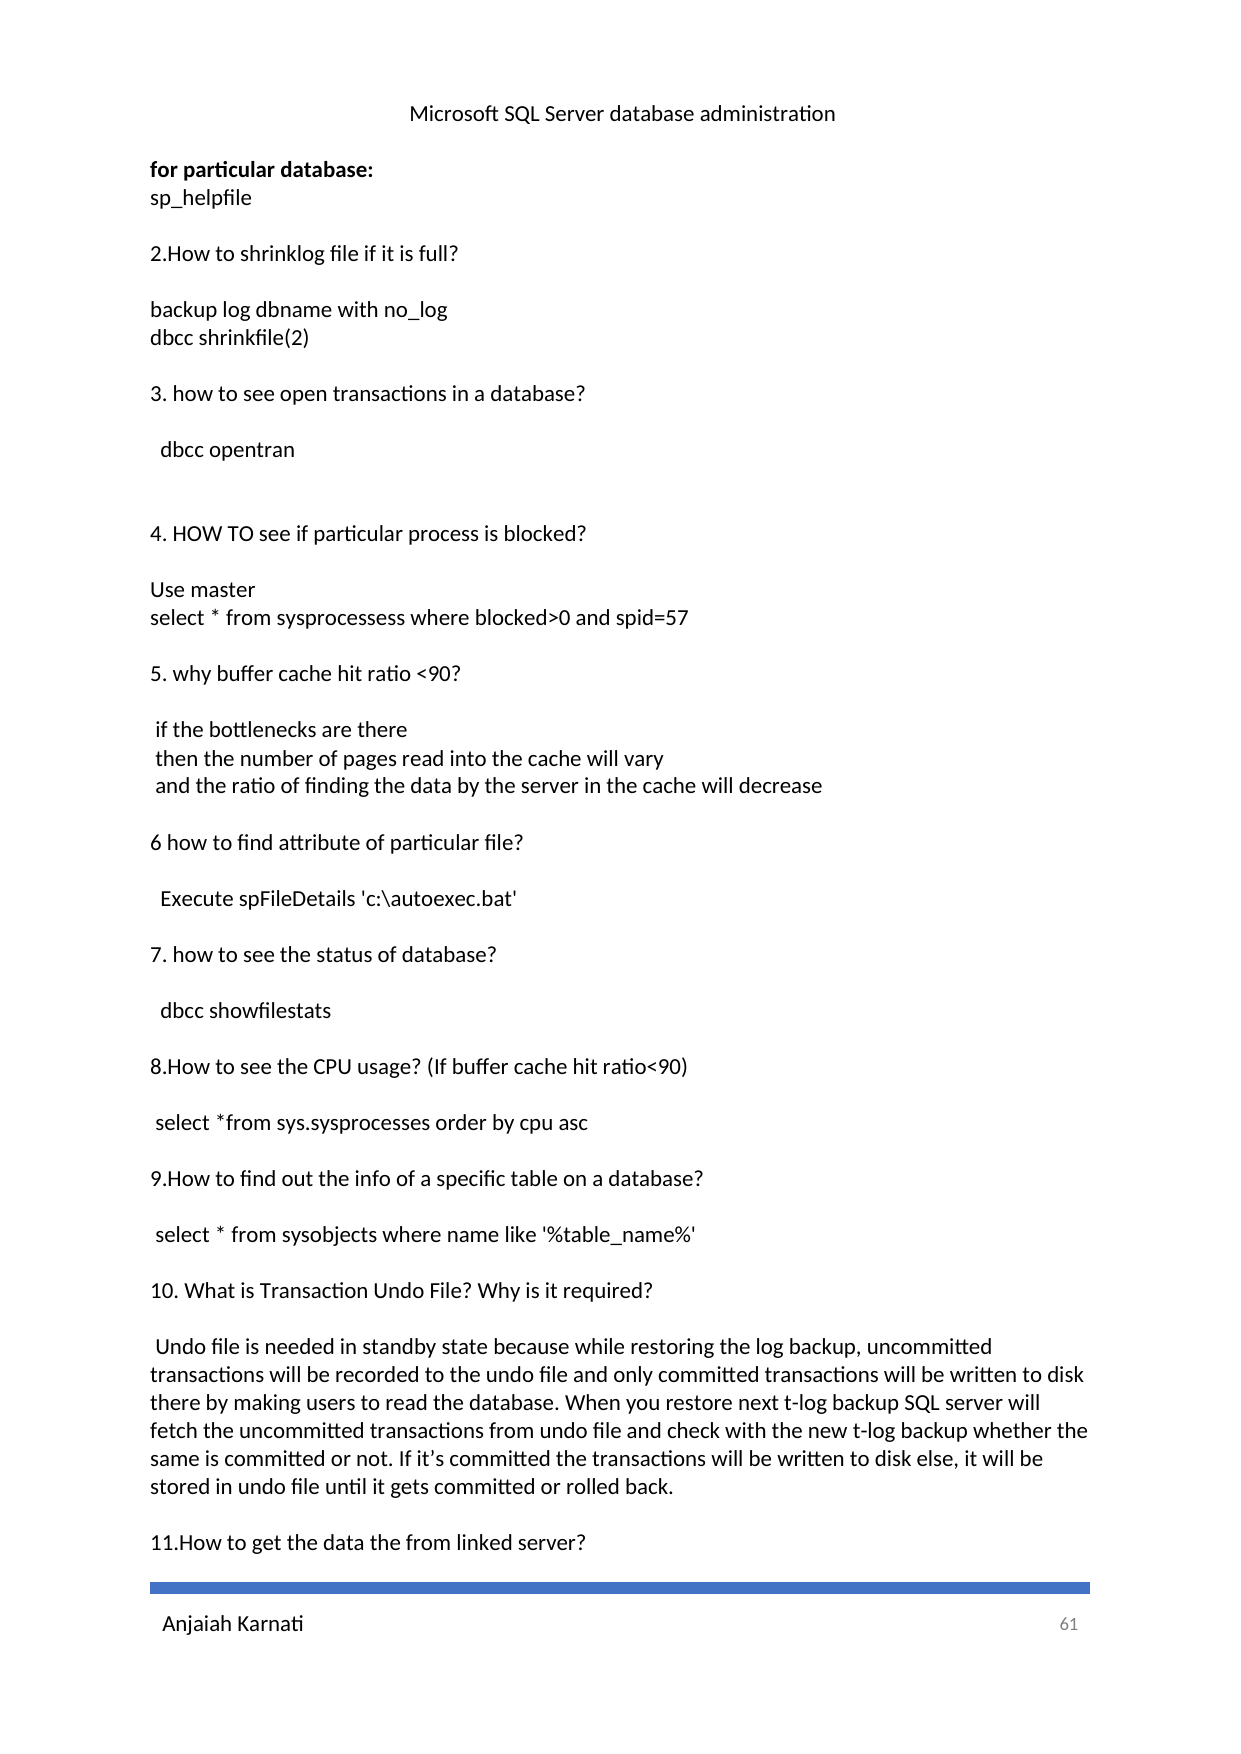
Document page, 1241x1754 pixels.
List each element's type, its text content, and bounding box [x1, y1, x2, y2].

text 4. HOW TO see if particular process is blocked? [150, 519, 1090, 547]
text 9.How to find out the info of a specific table on a database? [150, 1164, 1090, 1192]
text and the ratio of finding the data by the server in the cache will decrease [150, 772, 1090, 800]
text backup log dbname with no_log [150, 295, 1090, 323]
text 2.How to shrinklog file if it is full? [150, 239, 1090, 267]
text 5. why buffer cache hit ratio <90? [150, 659, 1090, 688]
text 3. how to see open transactions in a database? [150, 379, 1090, 407]
text Execute spFileDetails 'c:\autoexec.bat' [150, 884, 1090, 912]
text select *from sys.sysprocesses order by cpu asc [150, 1108, 1090, 1136]
text 11.How to get the data the from linked server? [150, 1528, 1090, 1556]
text 10. What is Transaction Undo File? Why is it required? [150, 1276, 1090, 1304]
text Undo file is needed in standby state because while restoring the log backup, uncommitted transactions will be recorded to the undo file and only committed transactions will be written to disk there by making users to read the database. When you restore next t-log backup SQL server will fetch the uncommitted transactions from undo file and check with the new t-log backup whether the same is committed or not. If it’s committed the transactions will be written to disk else, it will be stored in undo file until it gets committed or rolled back. [150, 1332, 1090, 1500]
text select * from sysobjects where name like '%table_name%' [150, 1220, 1090, 1248]
text then the number of pages read into the cache will vary [150, 744, 1090, 772]
text select * from sysprocessess where blocked>0 and spid=57 [150, 603, 1090, 632]
text if the bottlenecks are there [150, 716, 1090, 744]
text dbcc showfilestats [150, 996, 1090, 1024]
text 6 how to find attribute of particular file? [150, 828, 1090, 856]
text dbcc opentran [150, 435, 1090, 463]
text 8.How to see the CPU usage? (If buffer cache hit ratio<90) [150, 1052, 1090, 1080]
text sp_helpfile [150, 183, 1090, 211]
text dbcc shrinkfile(2) [150, 323, 1090, 351]
text Use master [150, 576, 1090, 603]
text 7. how to see the status of database? [150, 940, 1090, 968]
text for particular database: [150, 155, 1090, 183]
